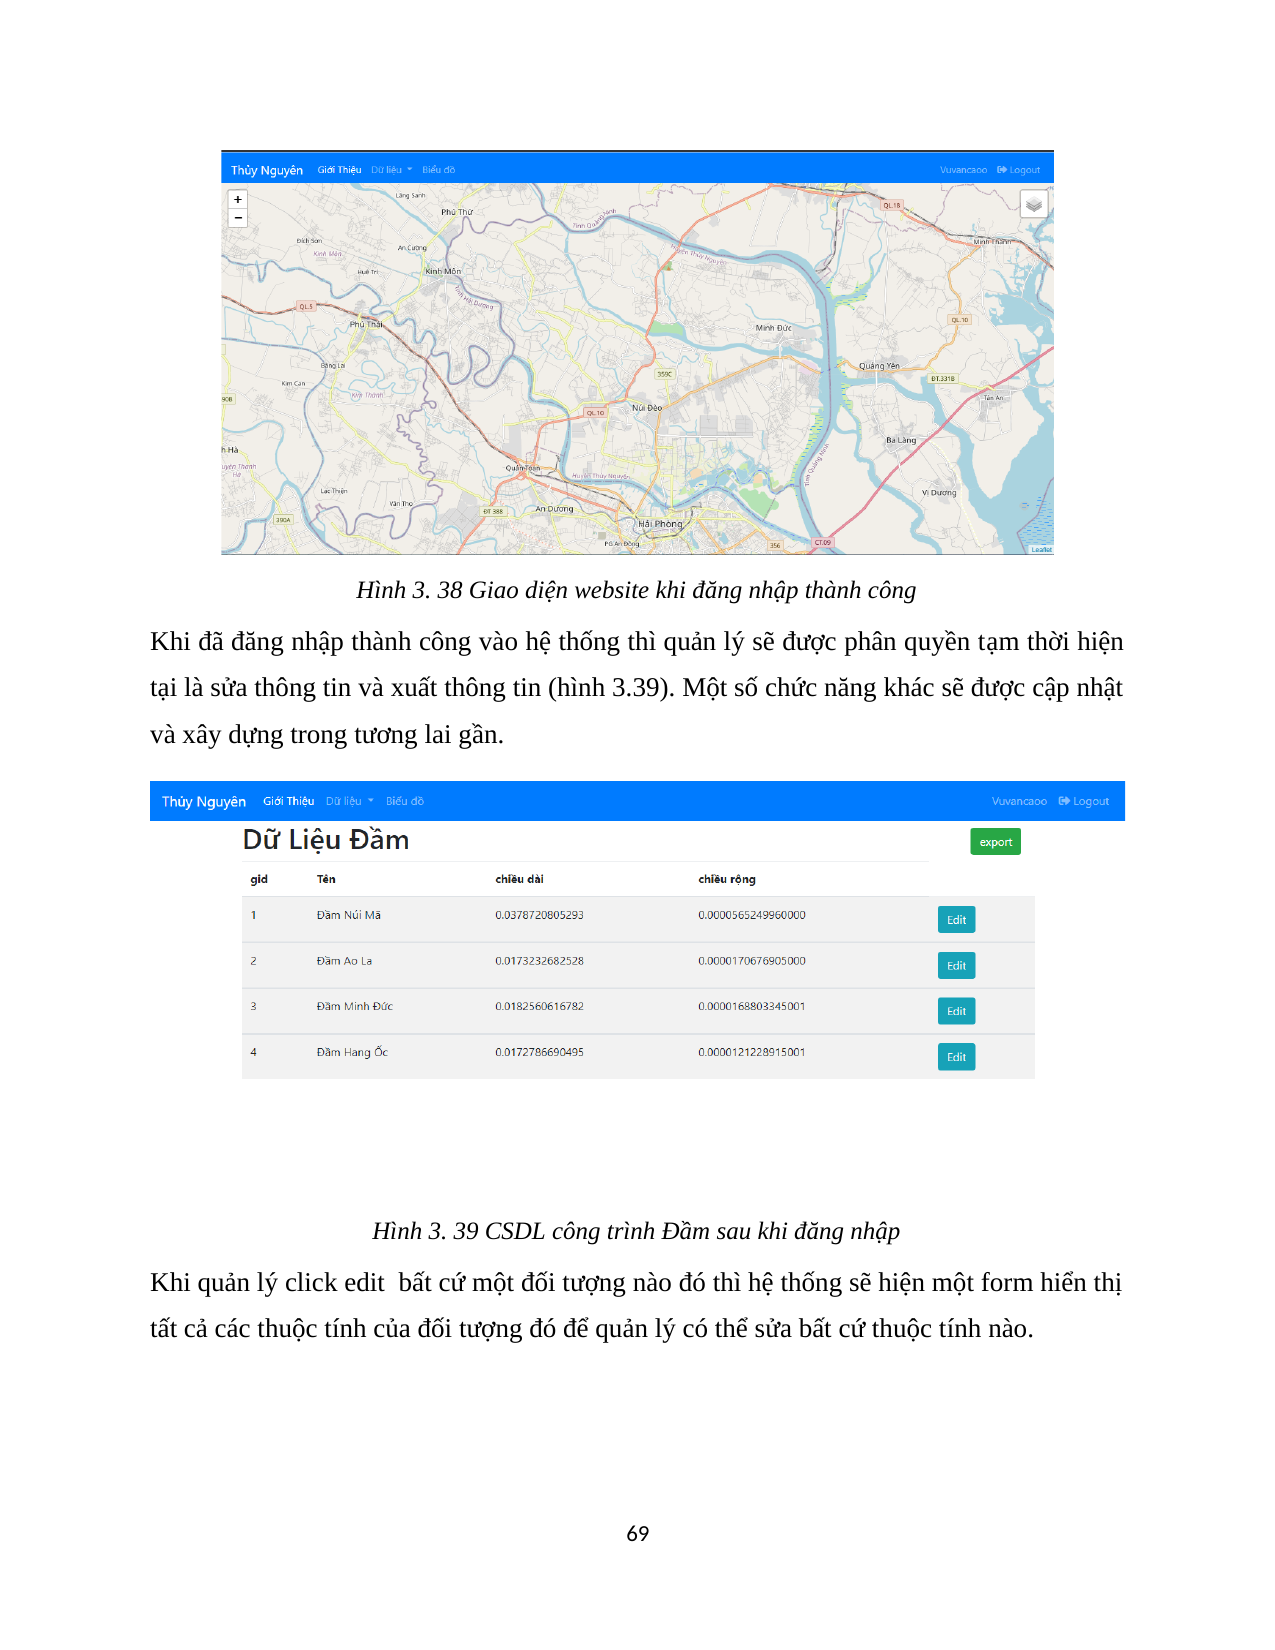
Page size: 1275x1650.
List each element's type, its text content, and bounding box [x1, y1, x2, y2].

text Hình 3. 38 Giao diện website khi đăng nhập thành công [150, 575, 1125, 604]
text Hình 3. 39 CSDL công trình Đầm sau khi đăng nhập [150, 1216, 1125, 1245]
picture [221, 150, 1054, 555]
text Khi đã đăng nhập thành công vào hệ thống thì quản lý sẽ được phân quyền tạm thời hiện tại là sửa thông tin và xuất thông tin (hình 3.39). Một số chức năng khác sẽ được cập nhật và xây dựng trong tương lai gần. [150, 625, 1125, 749]
text Khi quản lý click edit bất cứ một đối tượng nào đó thì hệ thống sẽ hiện một form hiển thị tất cả các thuộc tính của đối tượng đó để quản lý có thể sửa bất cứ thuộc tính nào. [150, 1266, 1125, 1344]
picture [150, 781, 1125, 1196]
